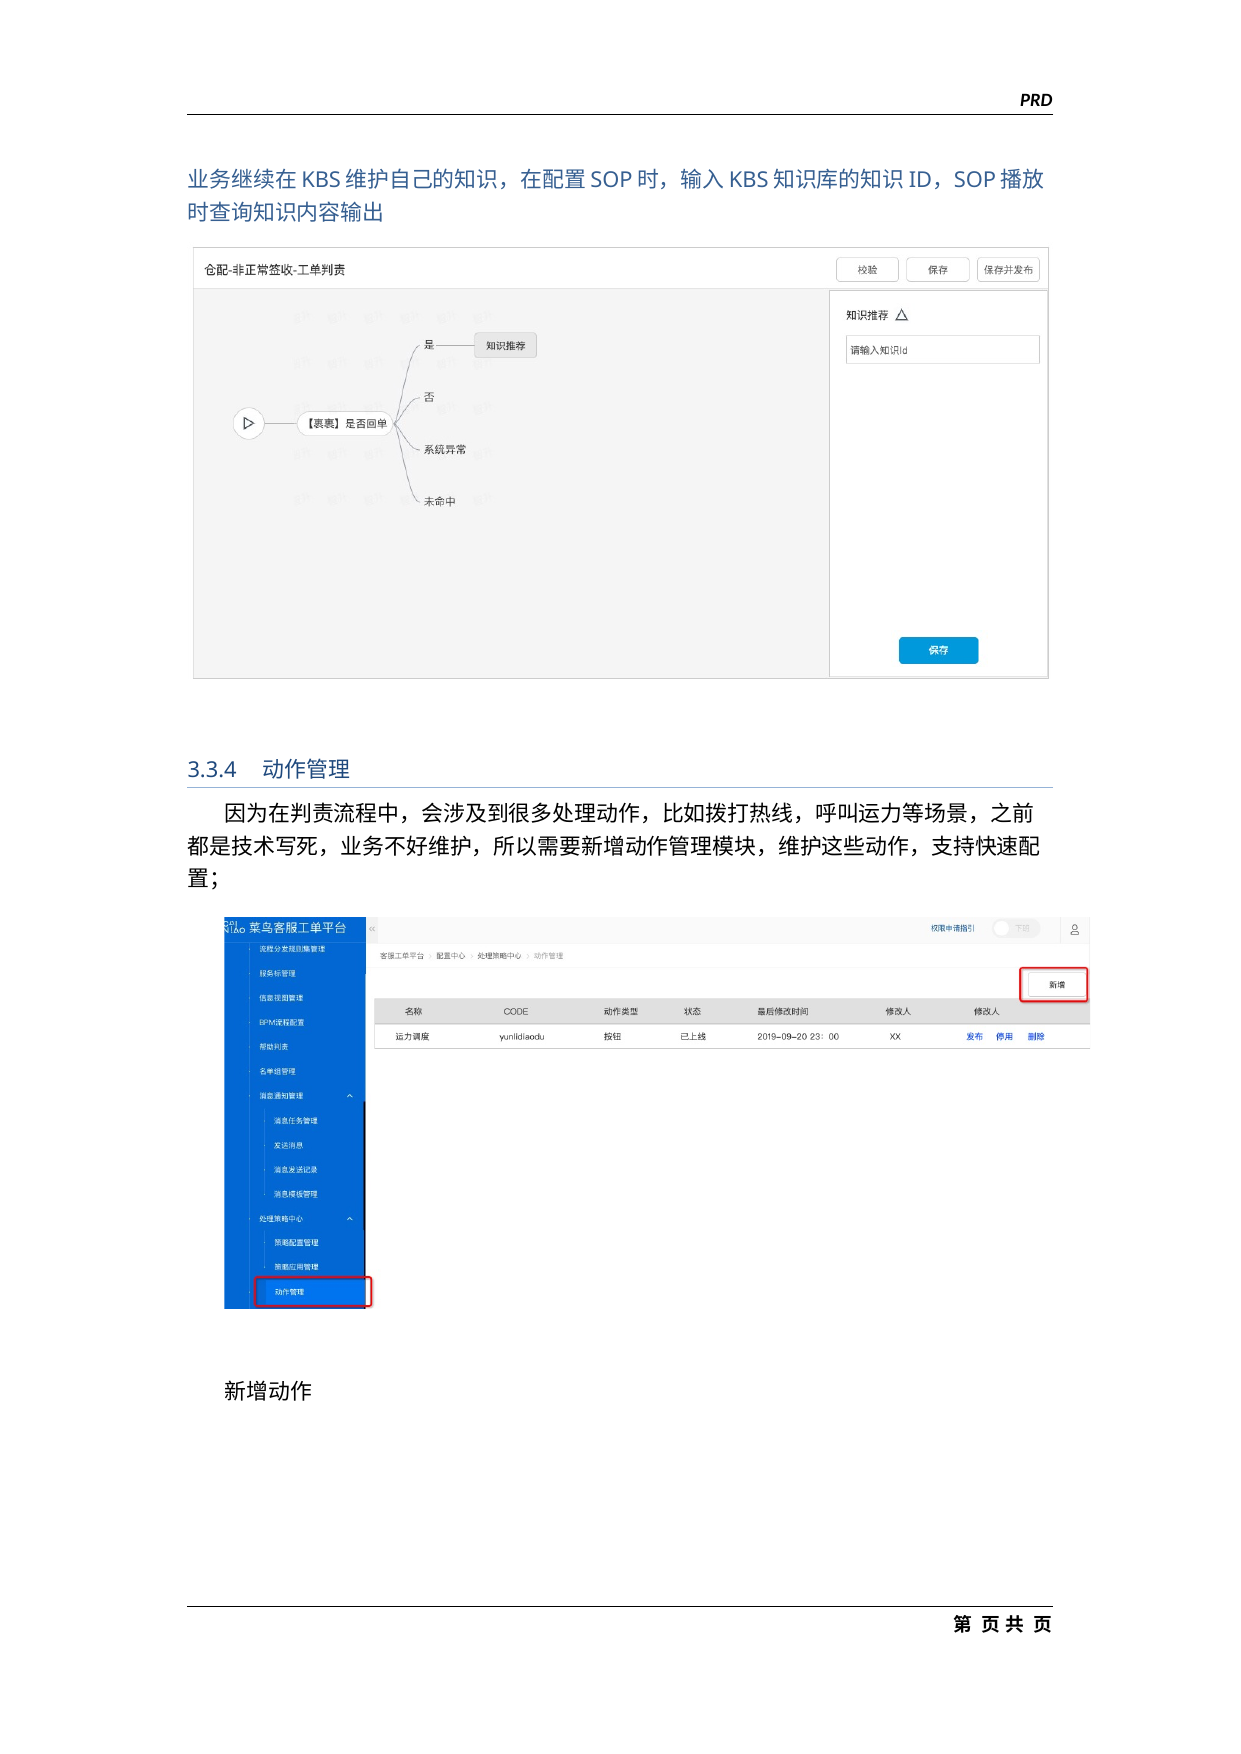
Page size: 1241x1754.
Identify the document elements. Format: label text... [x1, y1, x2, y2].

text 新增动作 [187, 1373, 1053, 1406]
subtitle 动作管理 [187, 752, 1053, 787]
picture [187, 242, 1053, 683]
text 因为在判责流程中，会涉及到很多处理动作，比如拨打热线，呼叫运力等场景，之前都是技术写死，业务不好维护，所以需要新增动作管理模块，维护这些动作，支持快速配置； [187, 796, 1053, 893]
text 业务继续在KBS维护自己的知识，在配置SOP时，输入KBS知识库的知识ID，SOP播放时查询知识内容输出 [187, 162, 1053, 227]
picture [224, 917, 1091, 1309]
